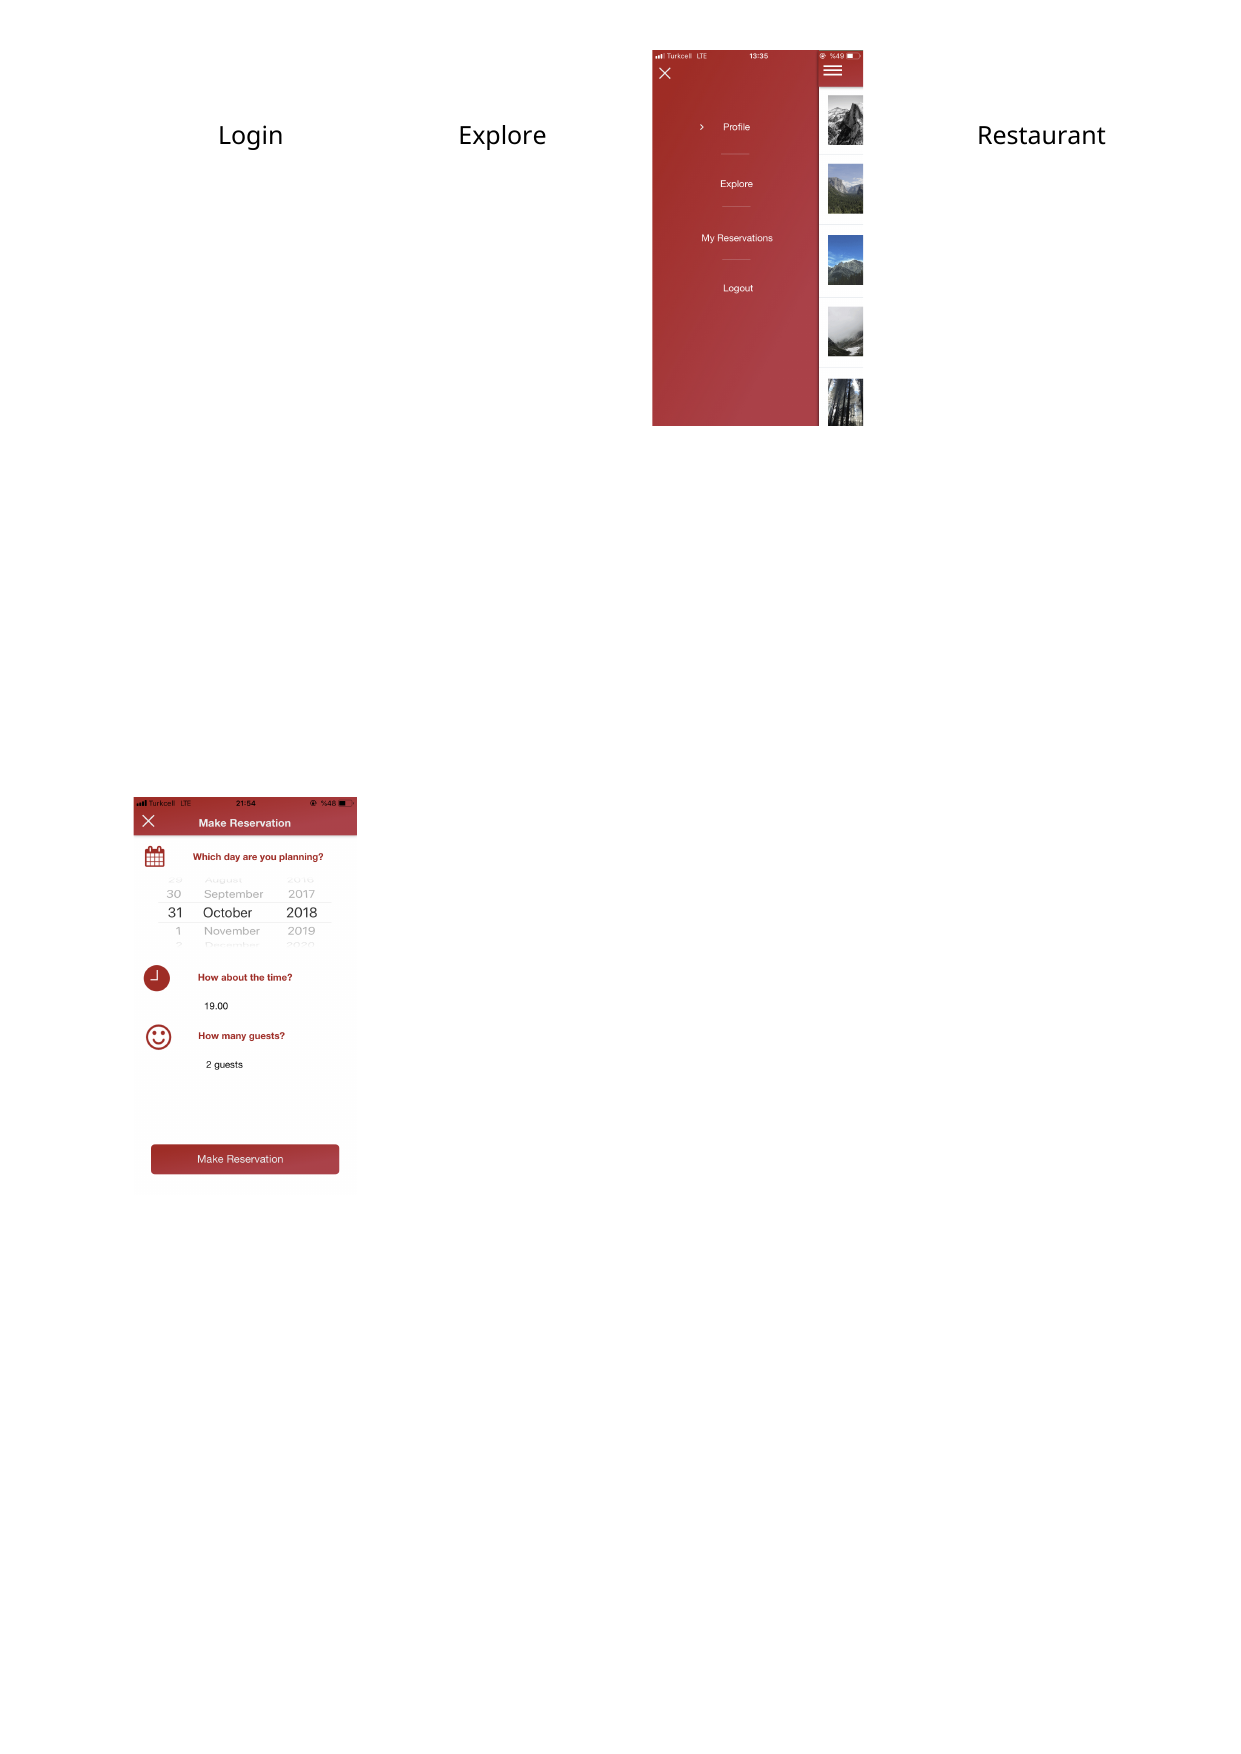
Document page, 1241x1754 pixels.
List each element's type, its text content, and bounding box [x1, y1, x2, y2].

picture [652, 50, 864, 426]
text Login Explore Search Restaurant [864, 118, 1093, 152]
picture [133, 797, 357, 1195]
text Login Explore Search Restaurant [148, 118, 652, 152]
